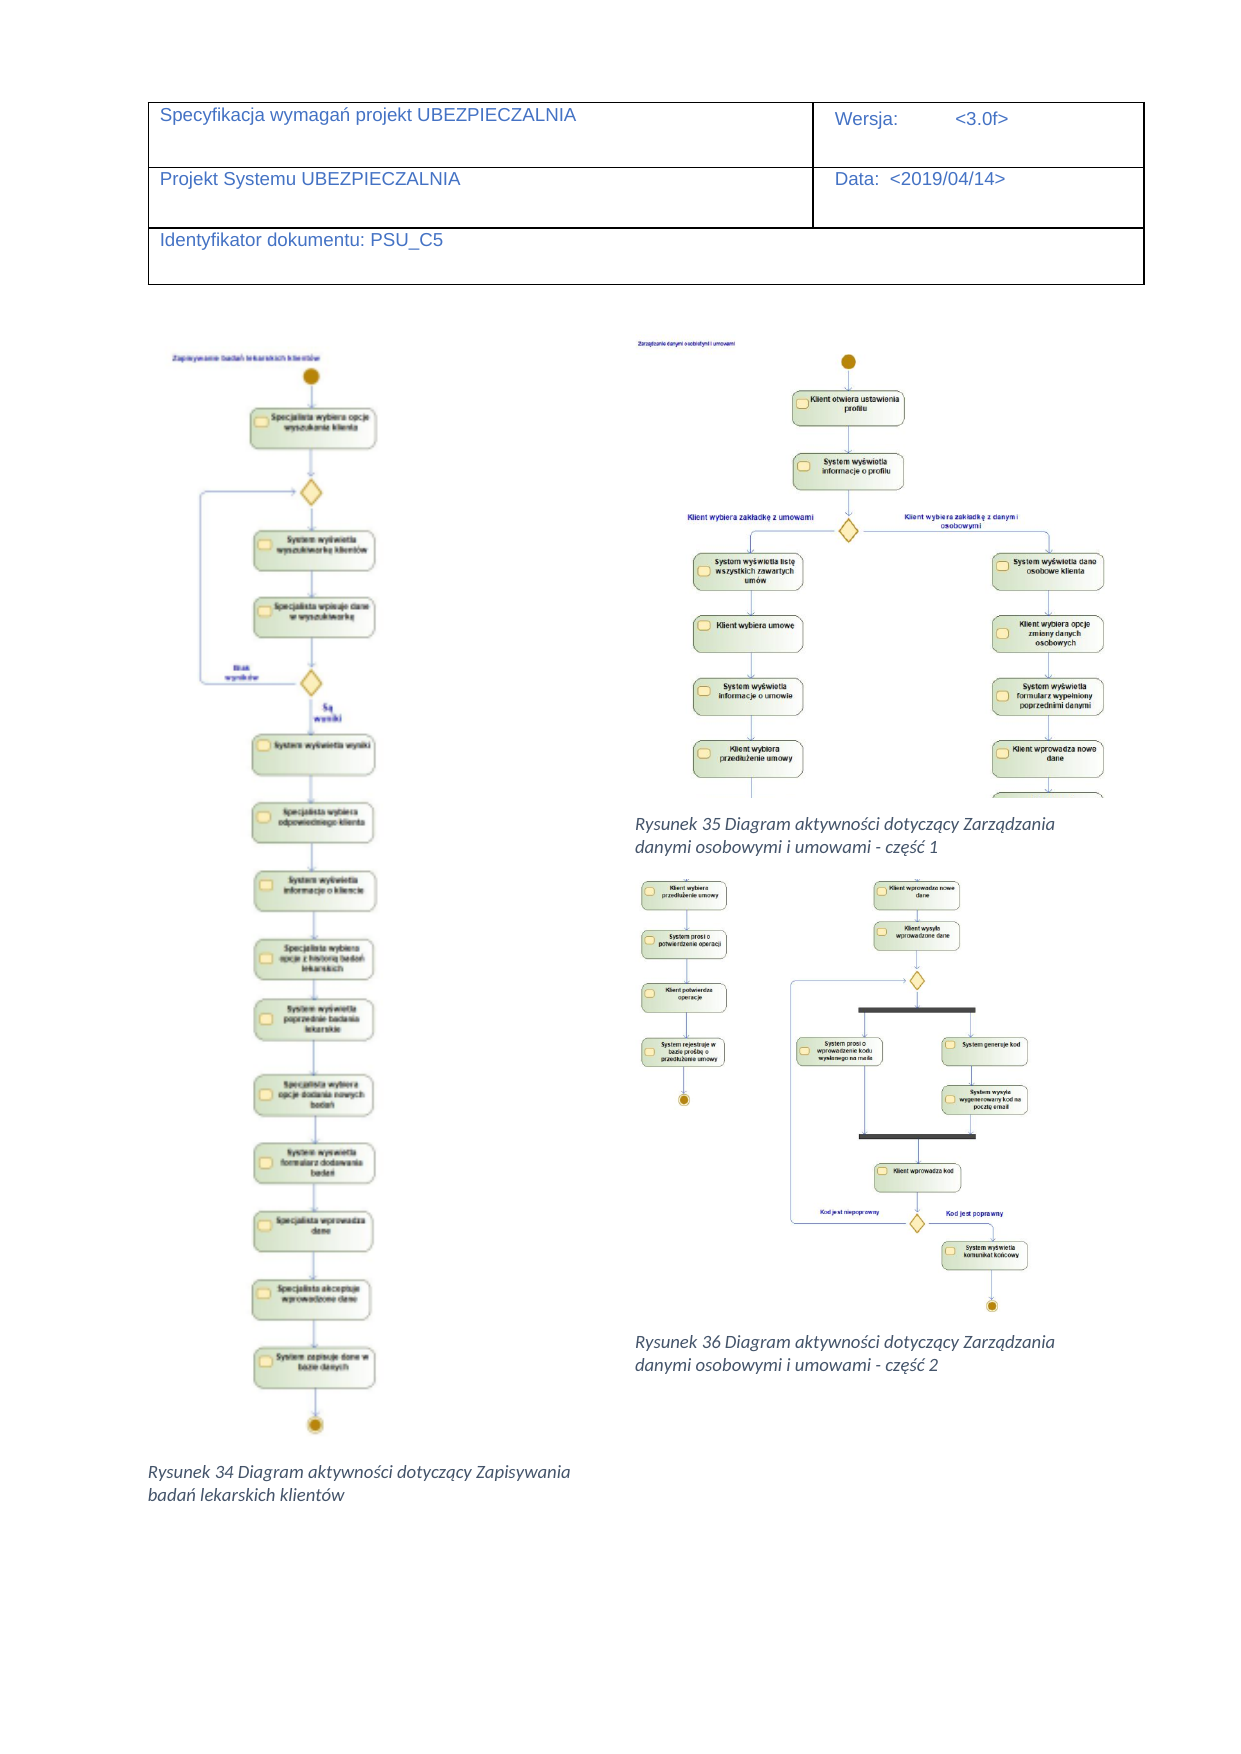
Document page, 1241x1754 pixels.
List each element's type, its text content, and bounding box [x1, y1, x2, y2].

picture [147, 334, 408, 1446]
text Rysunek 35 Diagram aktywności dotyczący Zarządzania danymi osobowymi i umowami - część 1 [635, 813, 1093, 858]
text Rysunek 34 Diagram aktywności dotyczący Zapisywania badań lekarskich klientów [148, 1460, 605, 1506]
picture [634, 879, 1045, 1316]
text Rysunek 36 Diagram aktywności dotyczący Zarządzania danymi osobowymi i umowami - część 2 [635, 1330, 1093, 1376]
picture [634, 334, 1123, 798]
